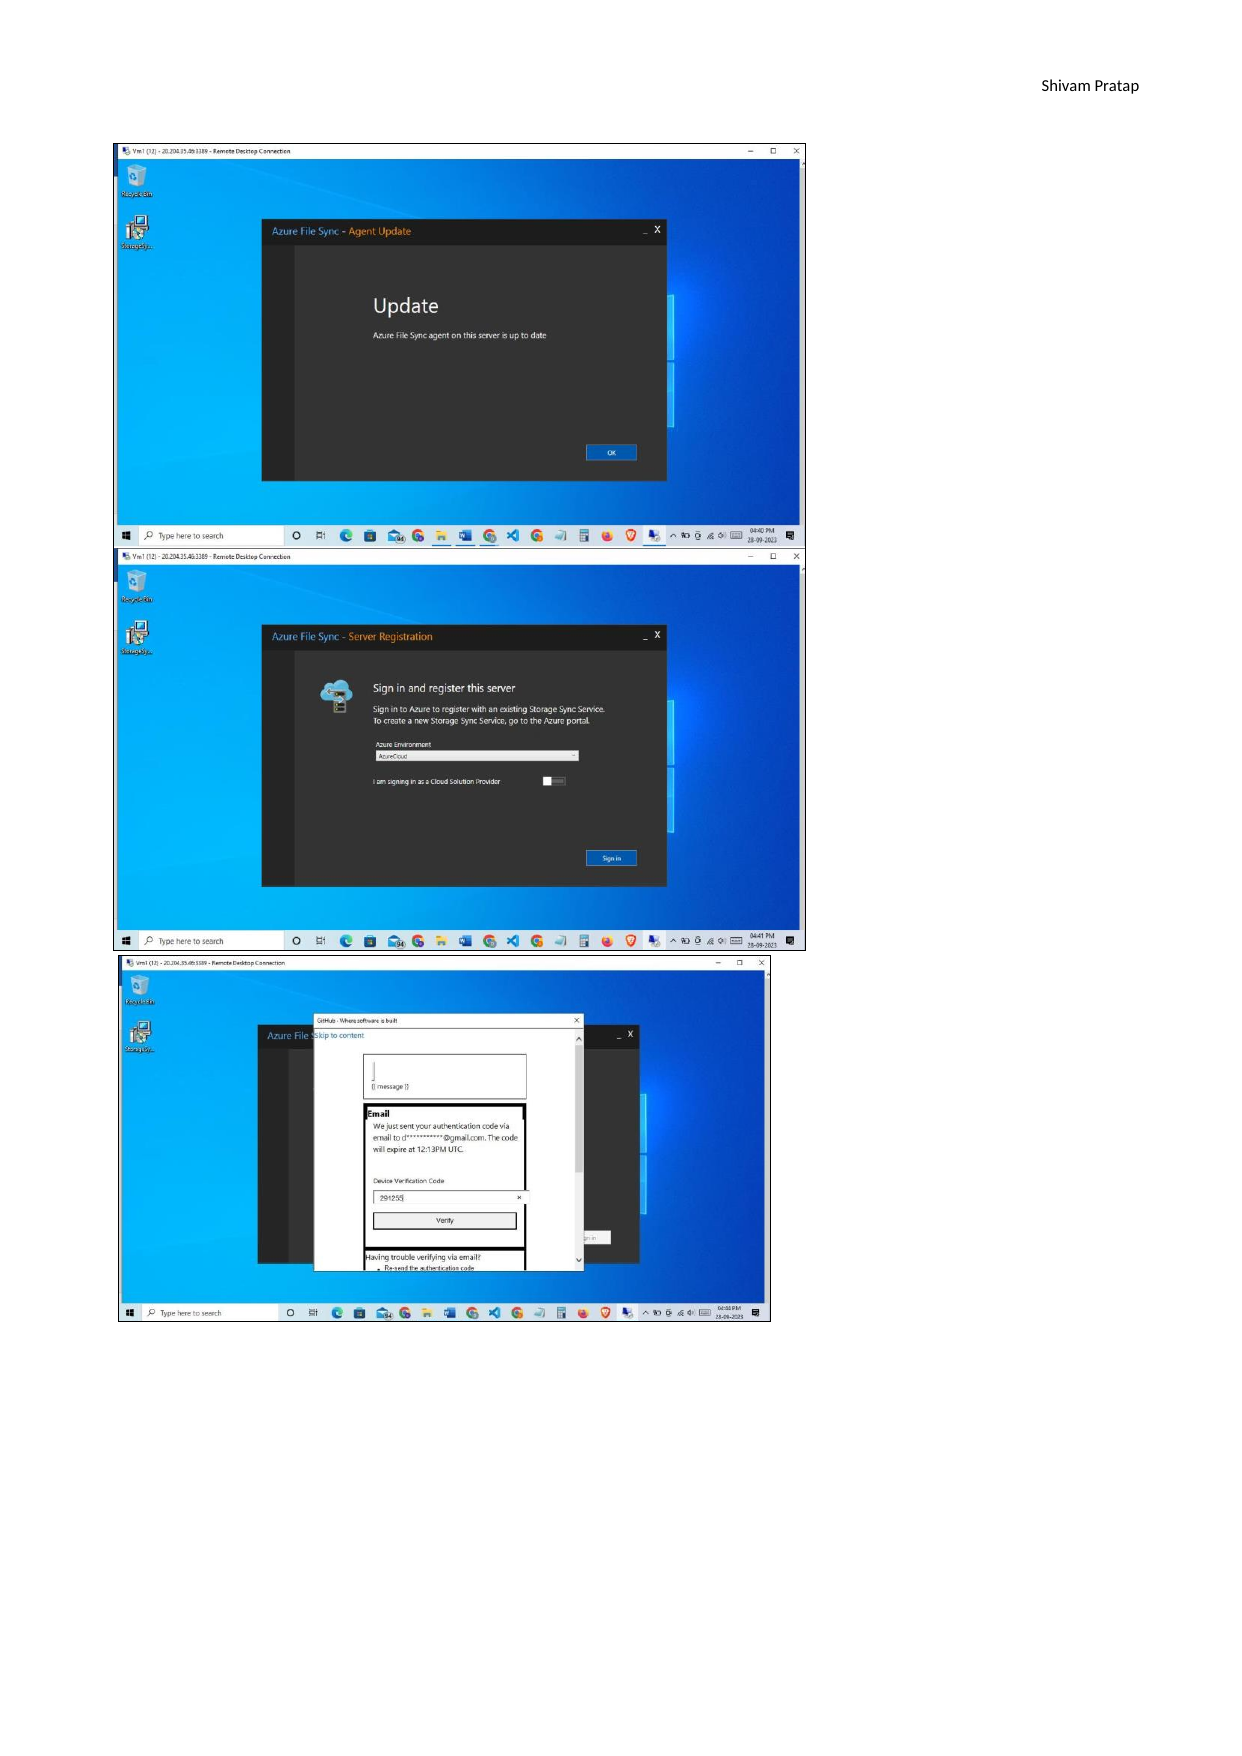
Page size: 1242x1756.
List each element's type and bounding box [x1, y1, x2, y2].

picture [119, 956, 770, 1321]
picture [114, 144, 805, 950]
